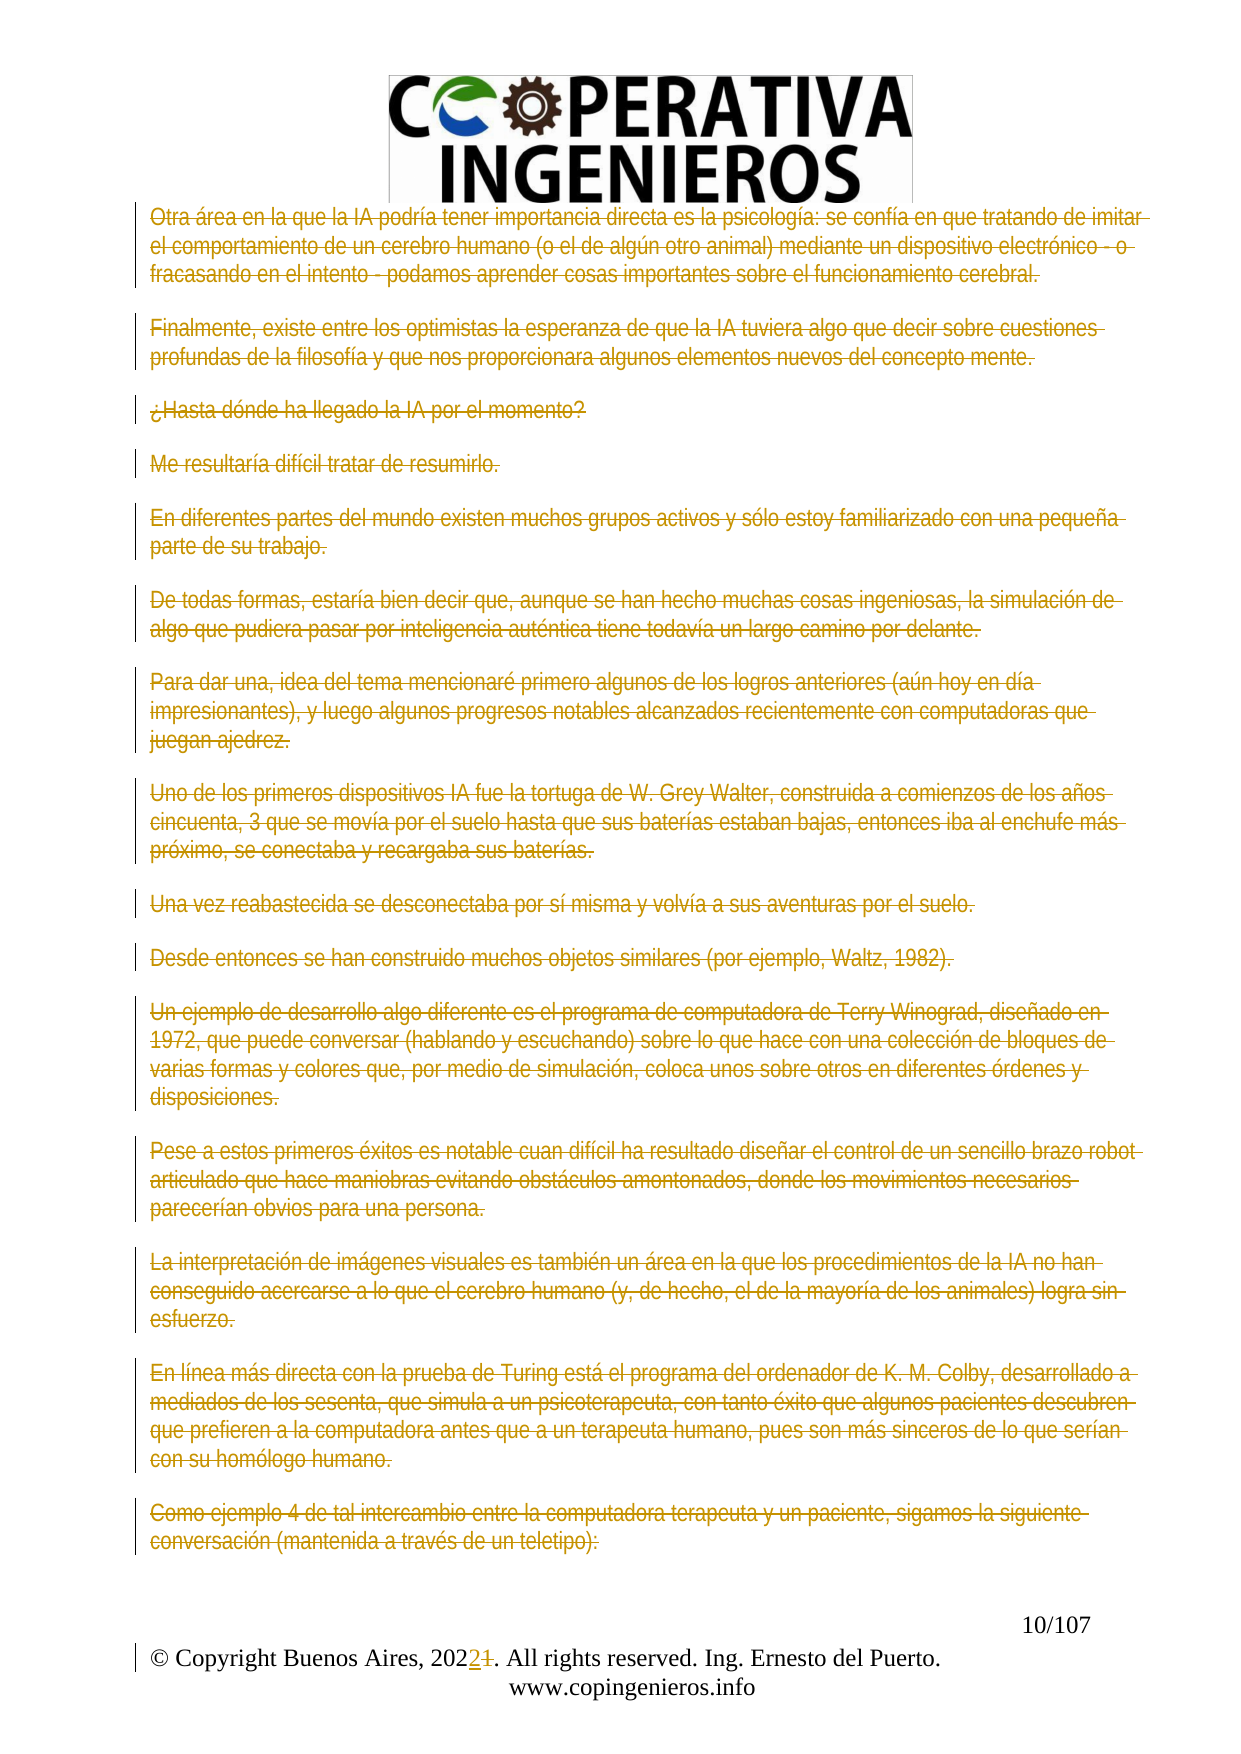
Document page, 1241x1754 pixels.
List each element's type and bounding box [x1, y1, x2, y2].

picture [388, 75, 913, 203]
